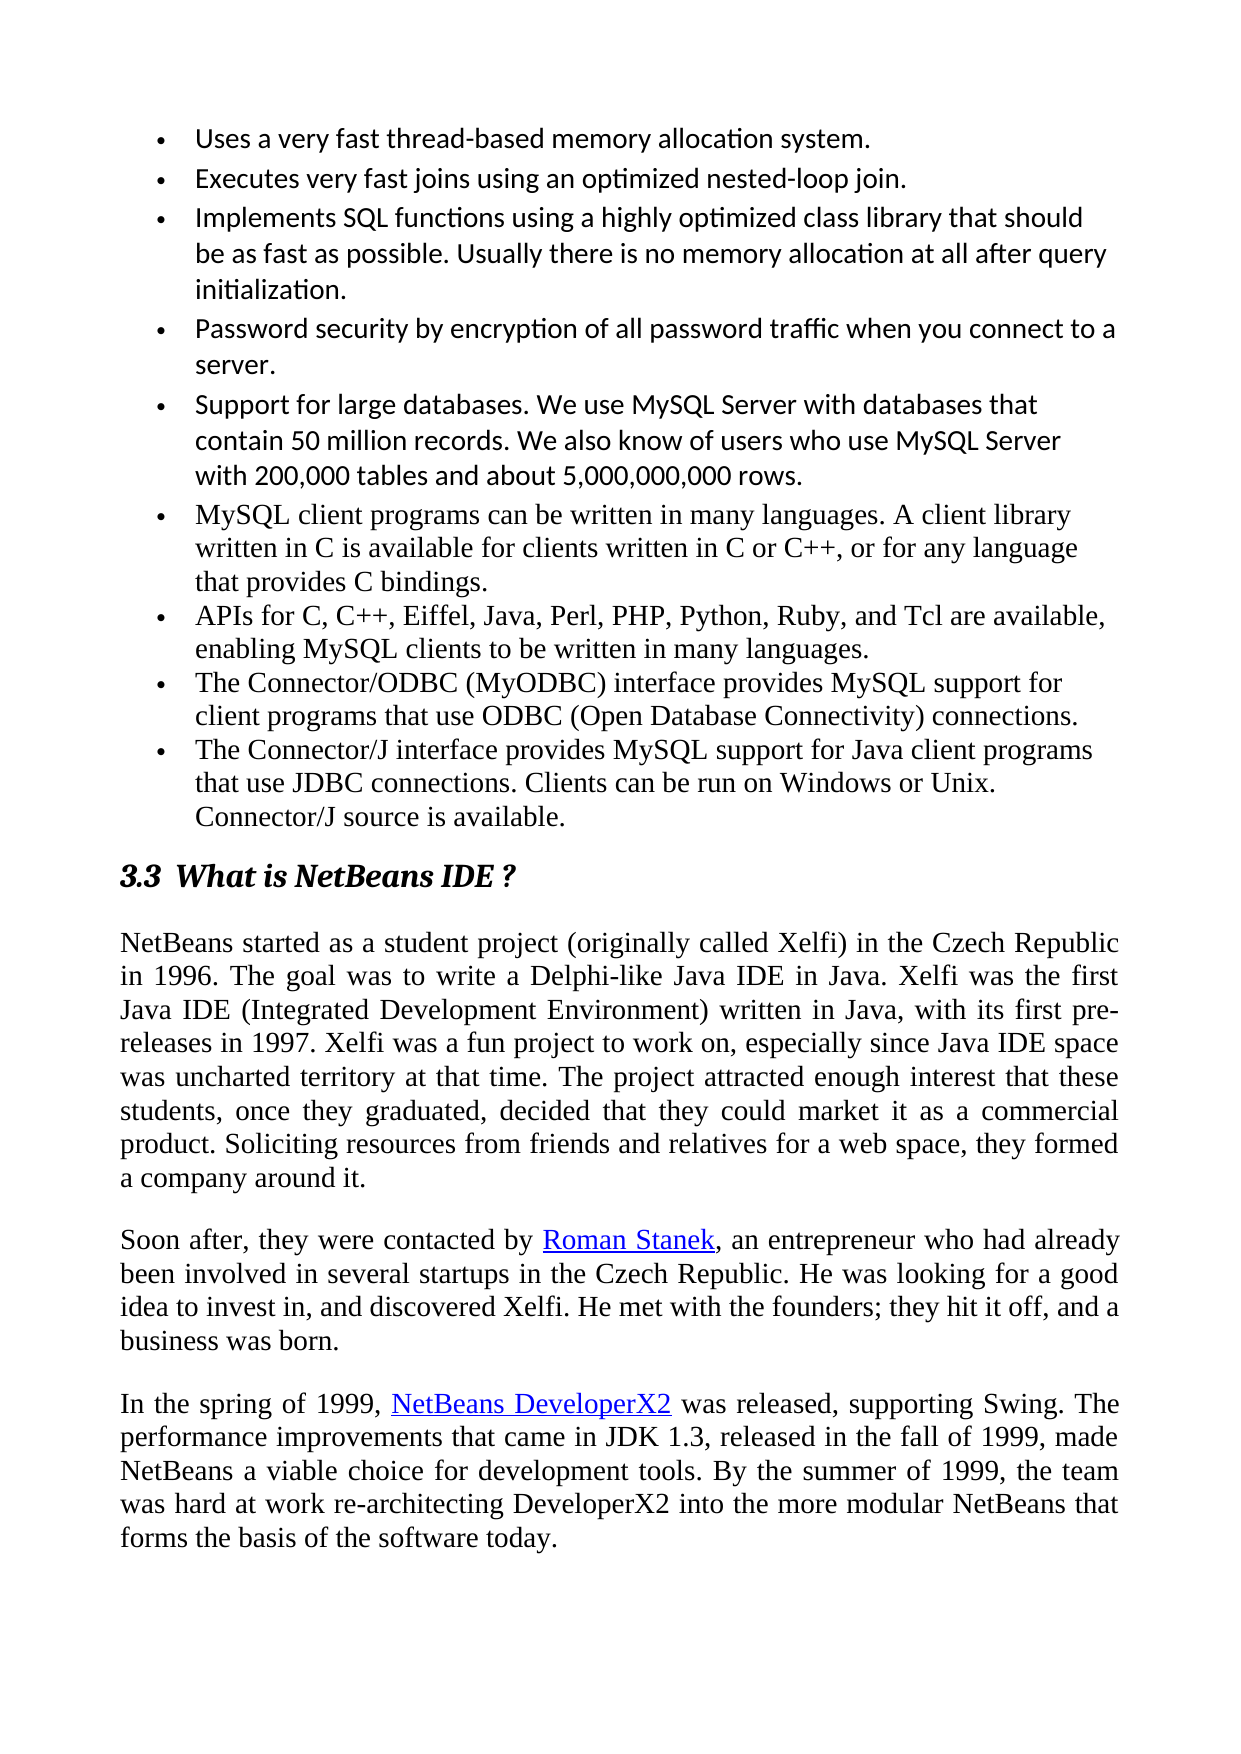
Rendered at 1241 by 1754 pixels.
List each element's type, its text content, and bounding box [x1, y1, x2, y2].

list Executes very fast joins using an optimized nested-loop join. [157, 160, 1120, 195]
text In the spring of 1999, NetBeans DeveloperX2 was released, supporting Swing. The performance improvements that came in JDK 1.3, released in the fall of 1999, made NetBeans a viable choice for development tools. By the summer of 1999, the team was hard at work re-architecting DeveloperX2 into the more modular NetBeans that forms the basis of the software today. [120, 1386, 1120, 1553]
list Password security by encryption of all password traffic when you connect to a server. [157, 311, 1120, 382]
list MySQL client programs can be written in many languages. A client library written in C is available for clients written in C or C++, or for any language that provides C bindings. [157, 497, 1120, 598]
text Soon after, they were contacted by Roman Stanek, an entrepreneur who had already been involved in several startups in the Czech Republic. He was looking for a good idea to invest in, and discovered Xelfi. He met with the founders; they hit it off, and a business was born. [120, 1222, 1120, 1357]
subtitle 3.3 What is NetBeans IDE ? [120, 857, 1120, 896]
list Implements SQL functions using a highly optimized class library that should be as fast as possible. Usually there is no memory allocation at all after query initialization. [157, 199, 1120, 306]
text NetBeans started as a student project (originally called Xelfi) in the Czech Republic in 1996. The goal was to write a Delphi-like Java IDE in Java. Xelfi was the first Java IDE (Integrated Development Environment) written in Java, with its first pre-releases in 1997. Xelfi was a fun project to work on, especially since Java IDE space was uncharted territory at that time. The project attracted enough interest that these students, once they graduated, decided that they could market it as a commercial product. Soliciting resources from friends and relatives for a web space, they formed a company around it. [120, 925, 1120, 1193]
list Support for large databases. We use MySQL Server with databases that contain 50 million records. We also know of users who use MySQL Server with 200,000 tables and about 5,000,000,000 rows. [157, 386, 1120, 493]
list The Connector/J interface provides MySQL support for Java client programs that use JDBC connections. Clients can be run on Windows or Unix. Connector/J source is available. [157, 732, 1120, 832]
list Uses a very fast thread-based memory allocation system. [157, 120, 1120, 156]
list The Connector/ODBC (MyODBC) interface provides MySQL support for client programs that use ODBC (Open Database Connectivity) connections. [157, 665, 1120, 732]
list APIs for C, C++, Eiffel, Java, Perl, PHP, Python, Ruby, and Tcl are available, enabling MySQL clients to be written in many languages. [157, 598, 1120, 665]
